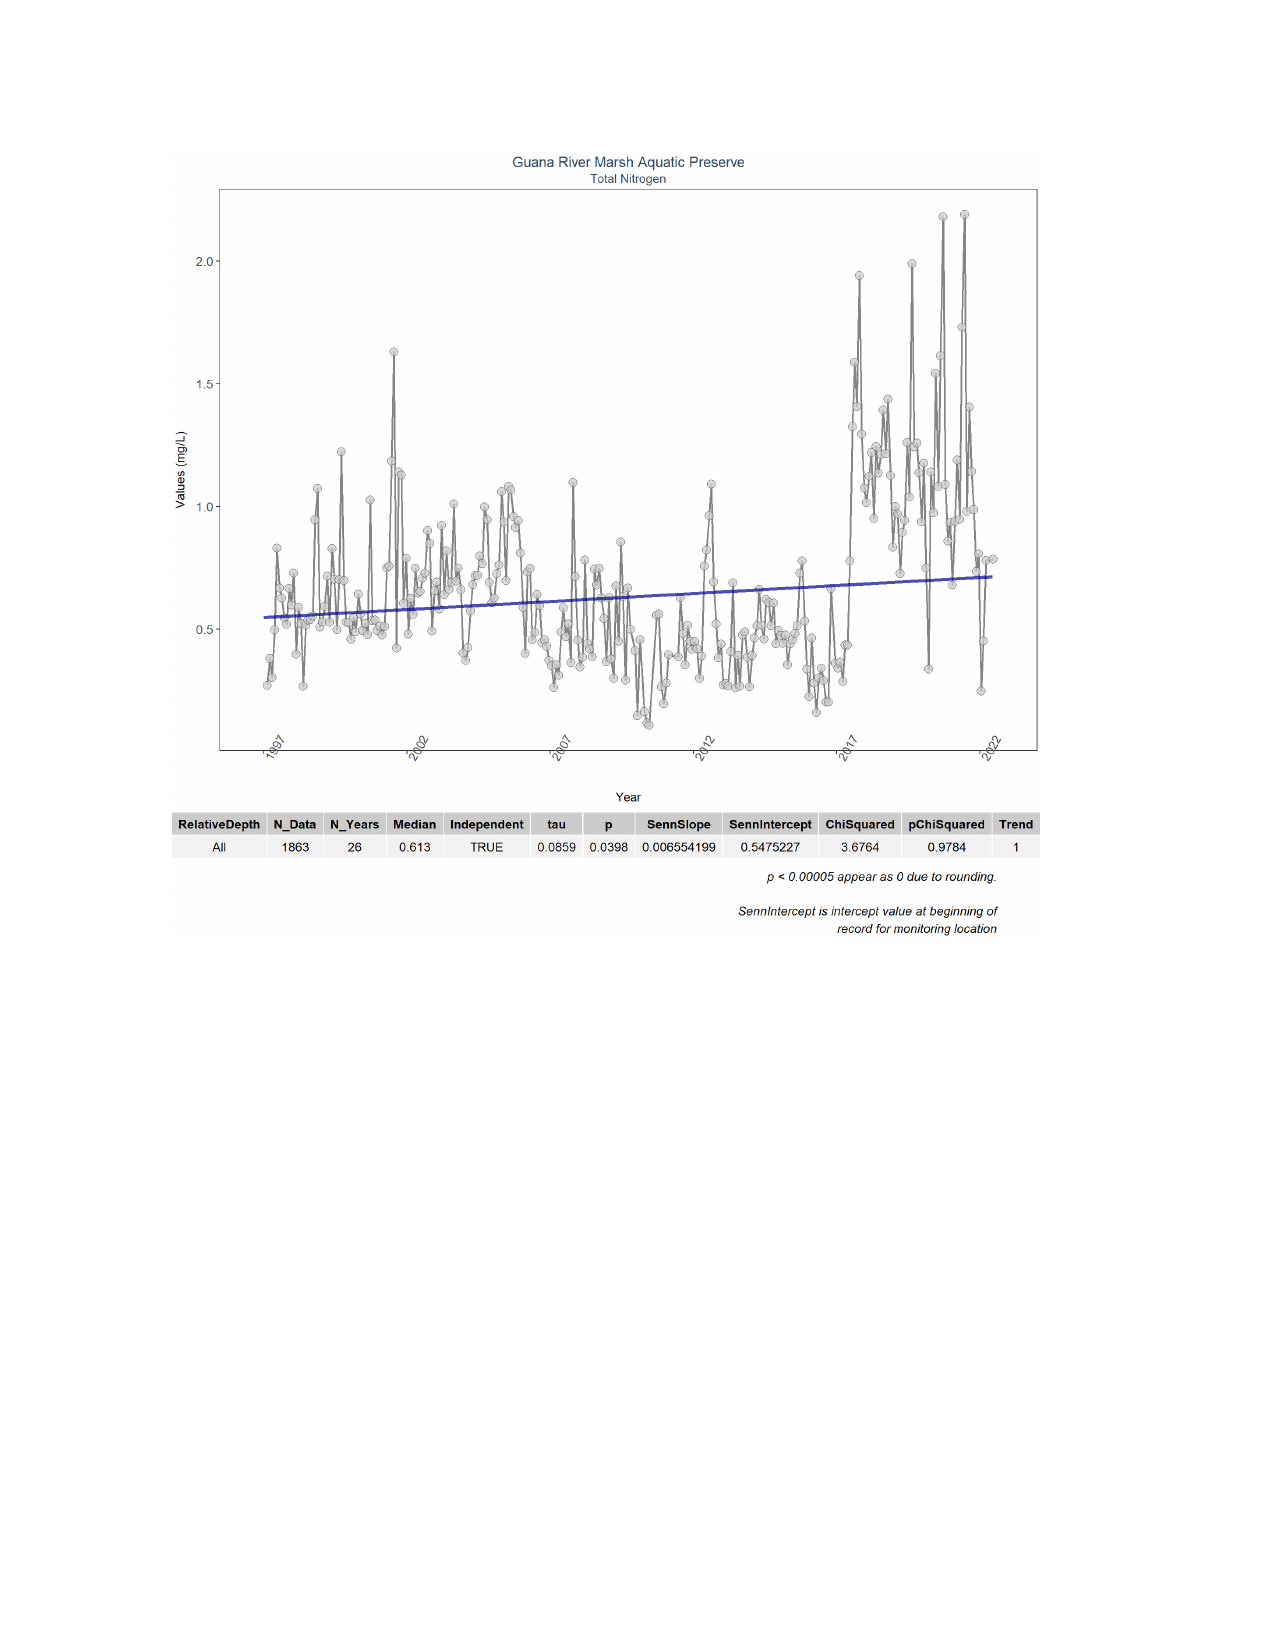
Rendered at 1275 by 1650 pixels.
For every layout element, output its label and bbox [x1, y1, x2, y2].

picture [168, 150, 1044, 938]
